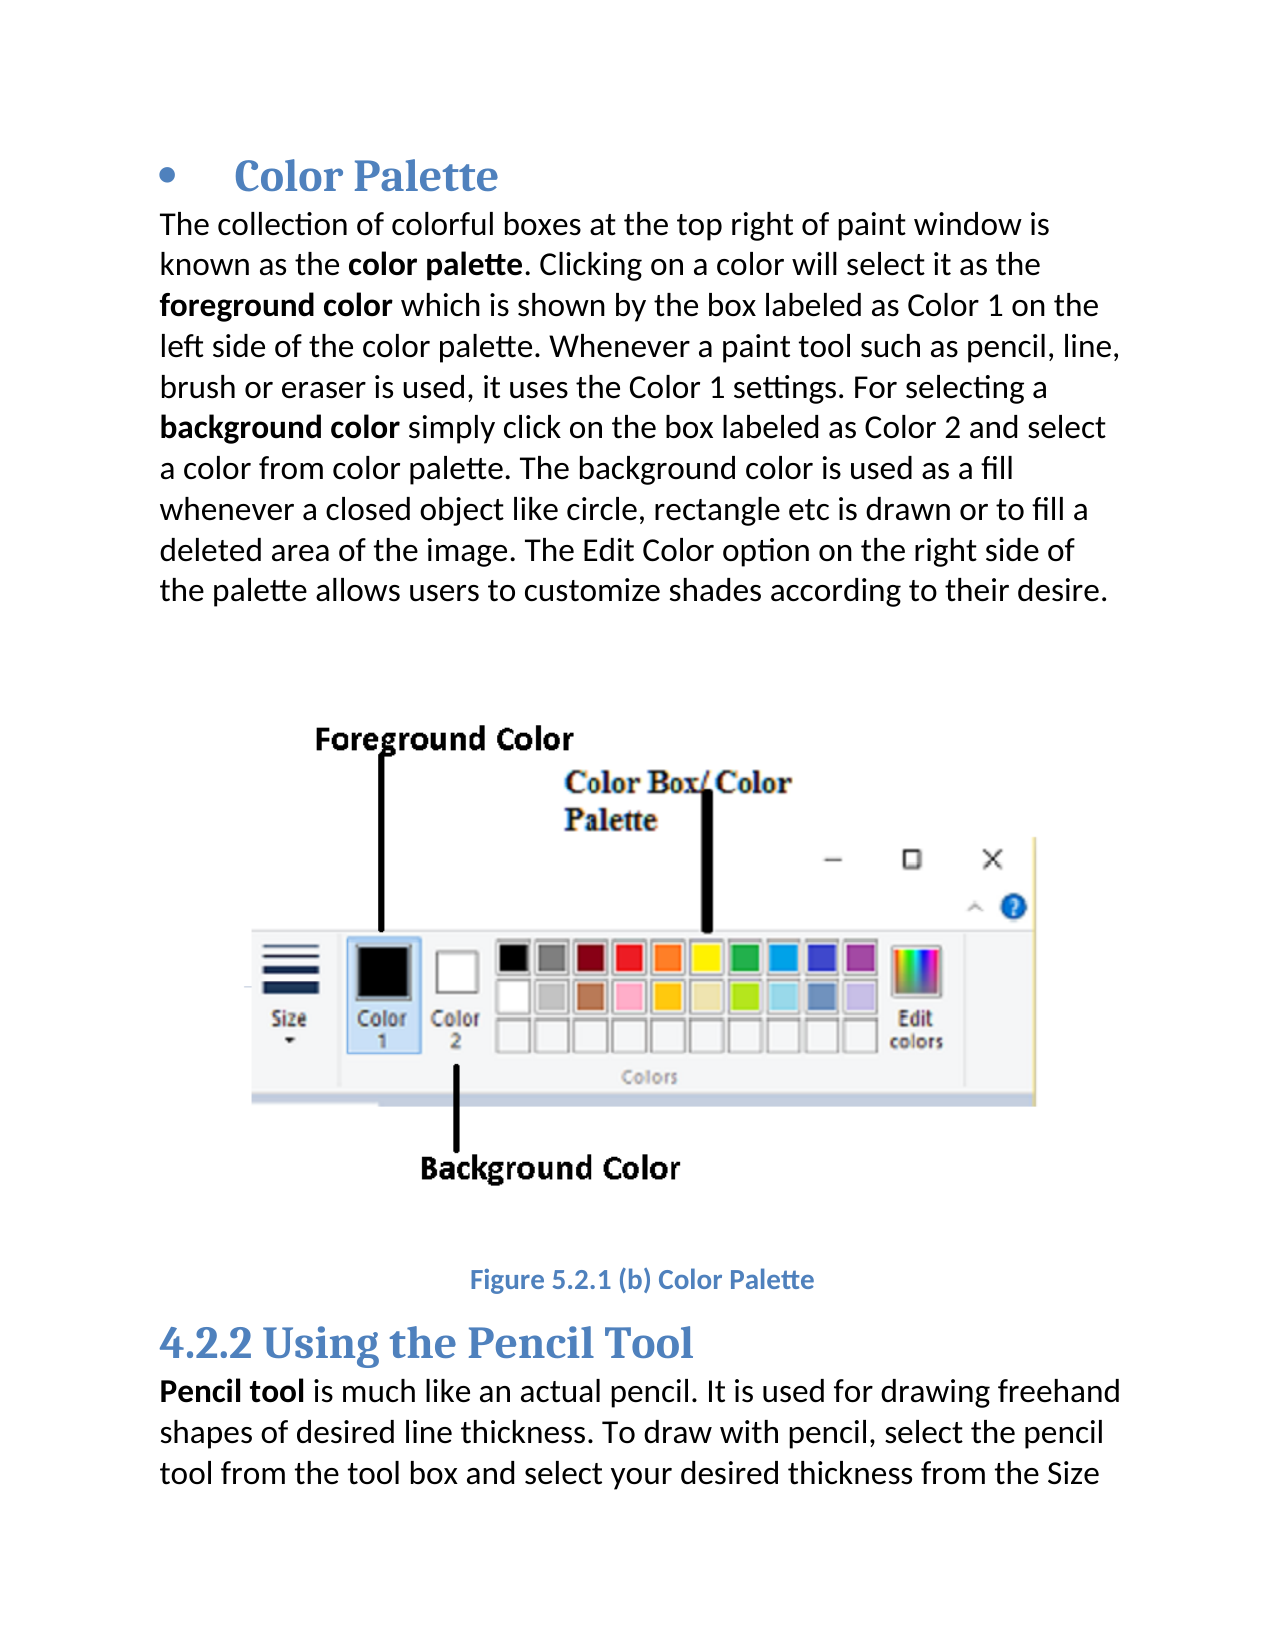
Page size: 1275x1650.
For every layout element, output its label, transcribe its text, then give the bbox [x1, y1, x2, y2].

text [159, 1370, 1125, 1492]
subtitle Color Palette [159, 150, 1125, 203]
picture [159, 630, 1135, 1241]
subtitle 4.2.2 Using the Pencil Tool [159, 1318, 1125, 1370]
text The collection of colorful boxes at the top right of paint window is known as the color palette. Clicking on a color will select it as the foreground color which is shown by the box labeled as Color 1 on the left side of the color palette. Whenever a paint tool such as pencil, line, brush or eraser is used, it uses the Color 1 settings. For selecting a background color simply click on the box labeled as Color 2 and select a color from color palette. The background color is used as a fill whenever a closed object like circle, rectangle etc is drawn or to fill a deleted area of the image. The Edit Color option on the right side of the palette allows users to customize shades according to their desire. [159, 203, 1125, 610]
